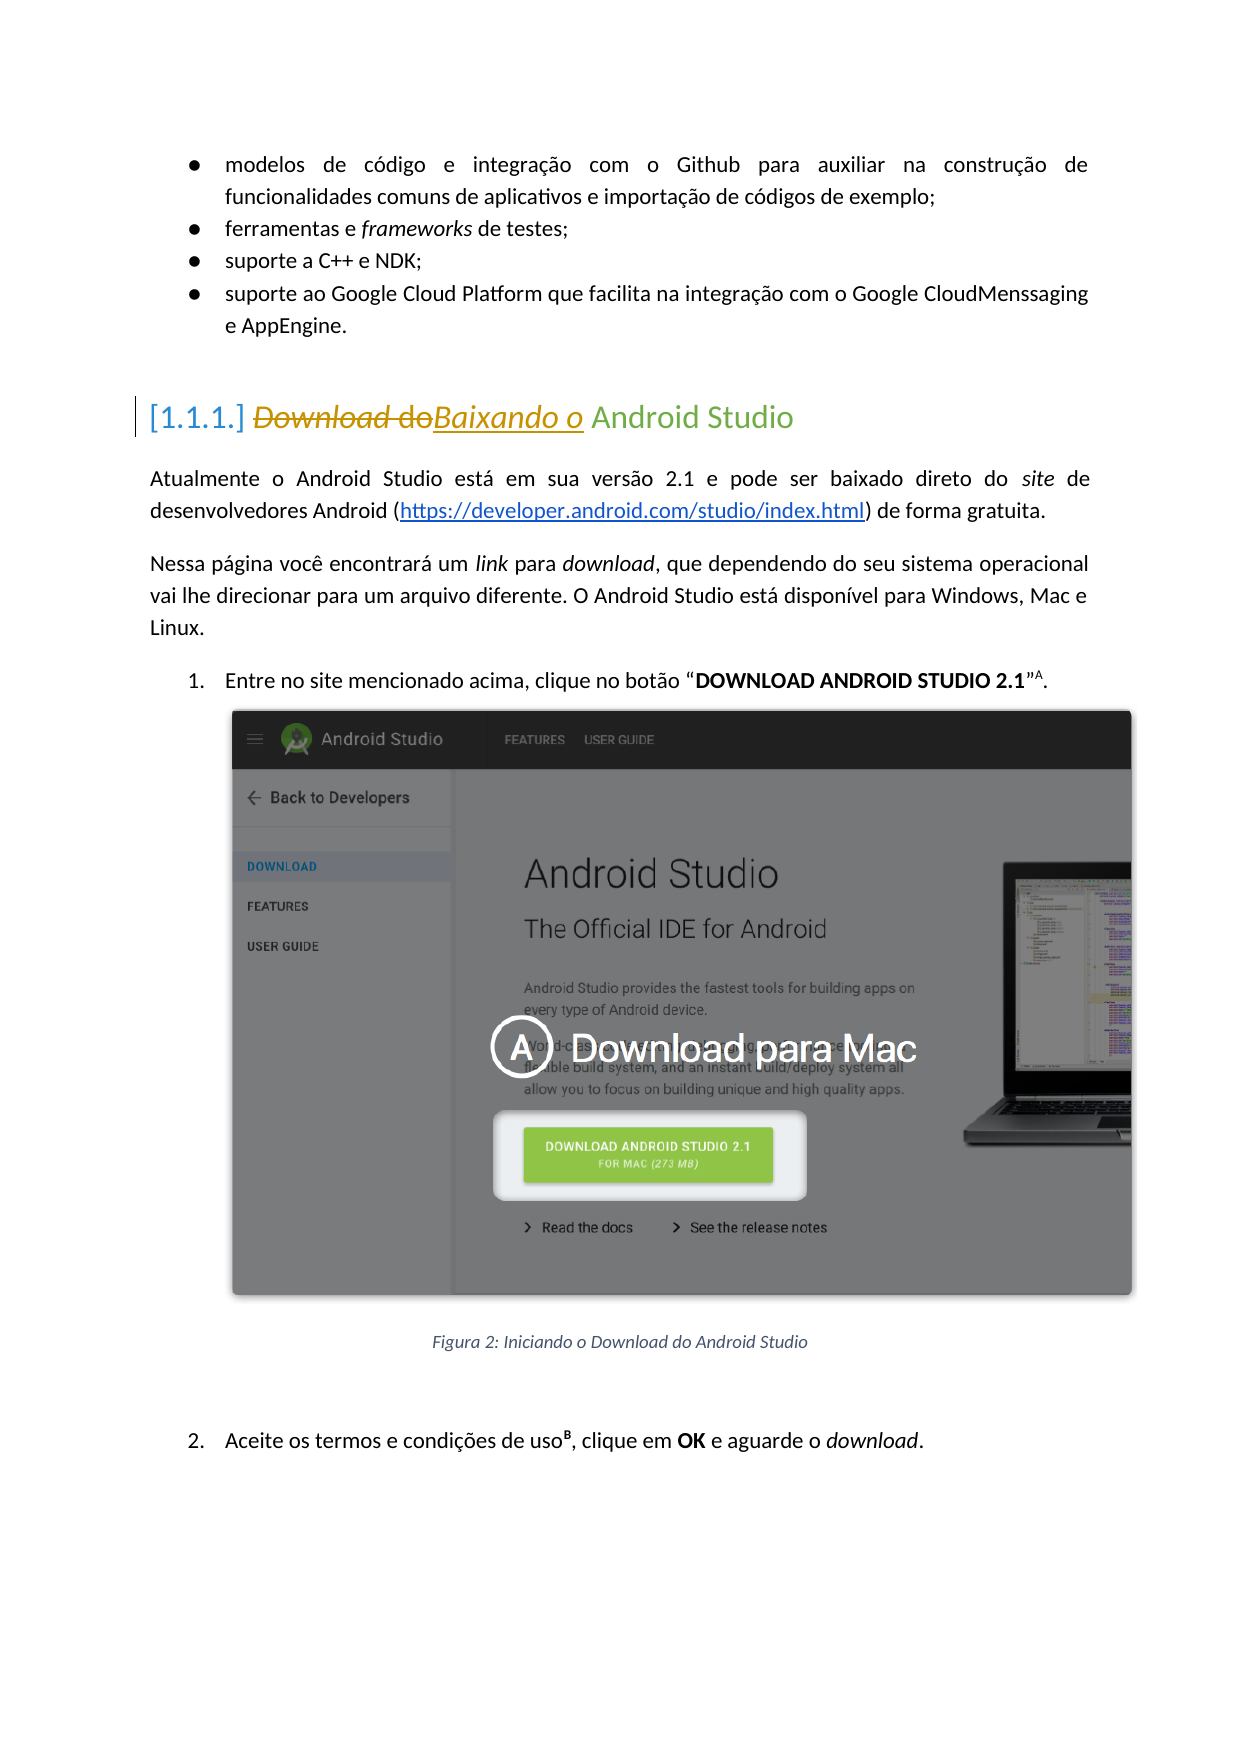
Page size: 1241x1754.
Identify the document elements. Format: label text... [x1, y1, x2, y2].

list suporte ao Google Cloud Platform que facilita na integração com o Google CloudMenssaging e AppEngine. [187, 279, 1090, 339]
text Atualmente o Android Studio está em sua versão 2.1 e pode ser baixado direto do site de desenvolvedores Android (https://developer.android.com/studio/index.html) de forma gratuita. [150, 464, 1090, 524]
list Aceite os termos e condições de usoB, clique em OK e aguarde o download. [187, 1427, 1090, 1454]
list Entre no site mencionado acima, clique no botão “DOWNLOAD ANDROID STUDIO 2.1”A. [187, 666, 1090, 694]
subtitle Android Studio [149, 396, 1090, 437]
list ferramentas e frameworks de testes; [187, 214, 1090, 242]
picture [224, 698, 1138, 1305]
text Nessa página você encontrará um link para download, que dependendo do seu sistema operacional vai lhe direcionar para um arquivo diferente. O Android Studio está disponível para Windows, Mac e Linux. [150, 549, 1090, 641]
list modelos de código e integração com o Github para auxiliar na construção de funcionalidades comuns de aplicativos e importação de códigos de exemplo; [187, 150, 1090, 210]
list suporte a C++ e NDK; [187, 247, 1090, 274]
